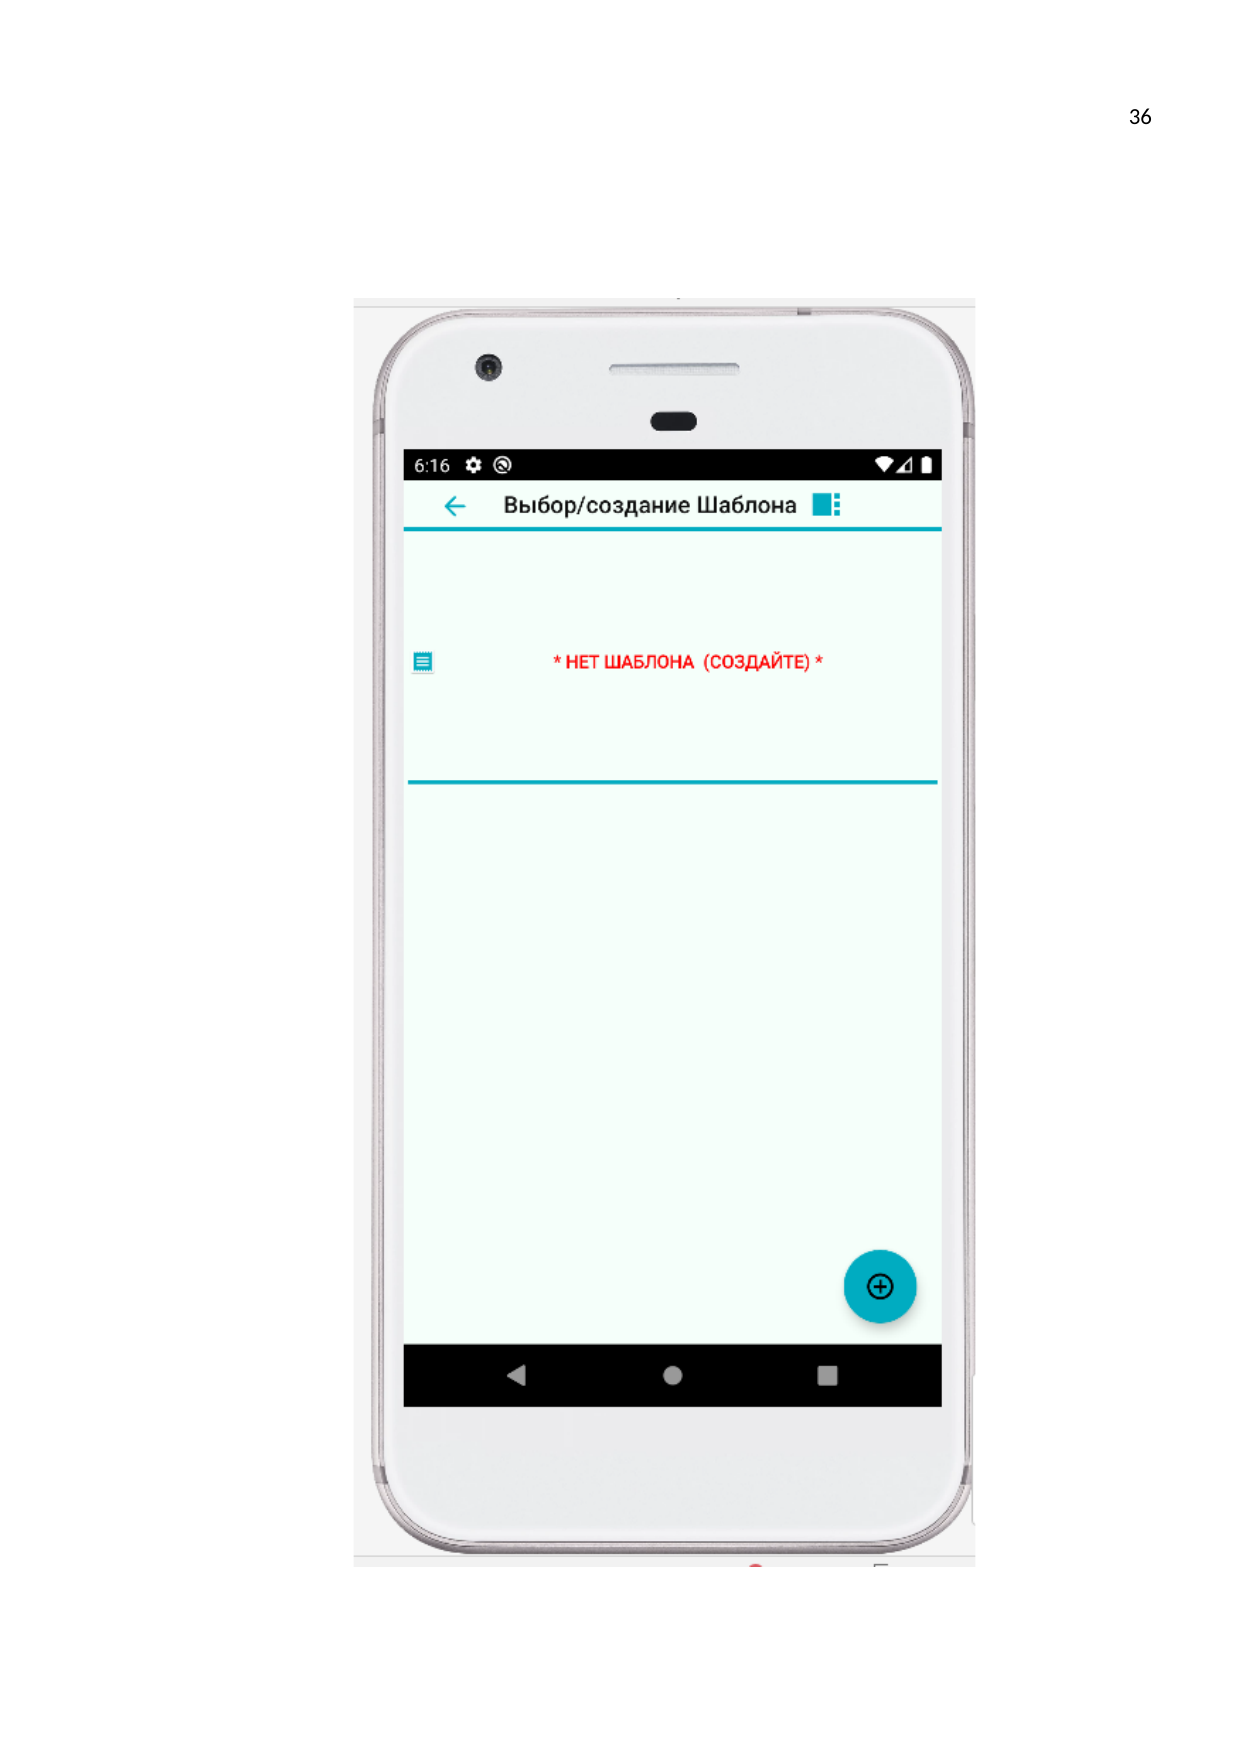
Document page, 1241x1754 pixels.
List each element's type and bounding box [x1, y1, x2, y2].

picture [353, 298, 976, 1567]
